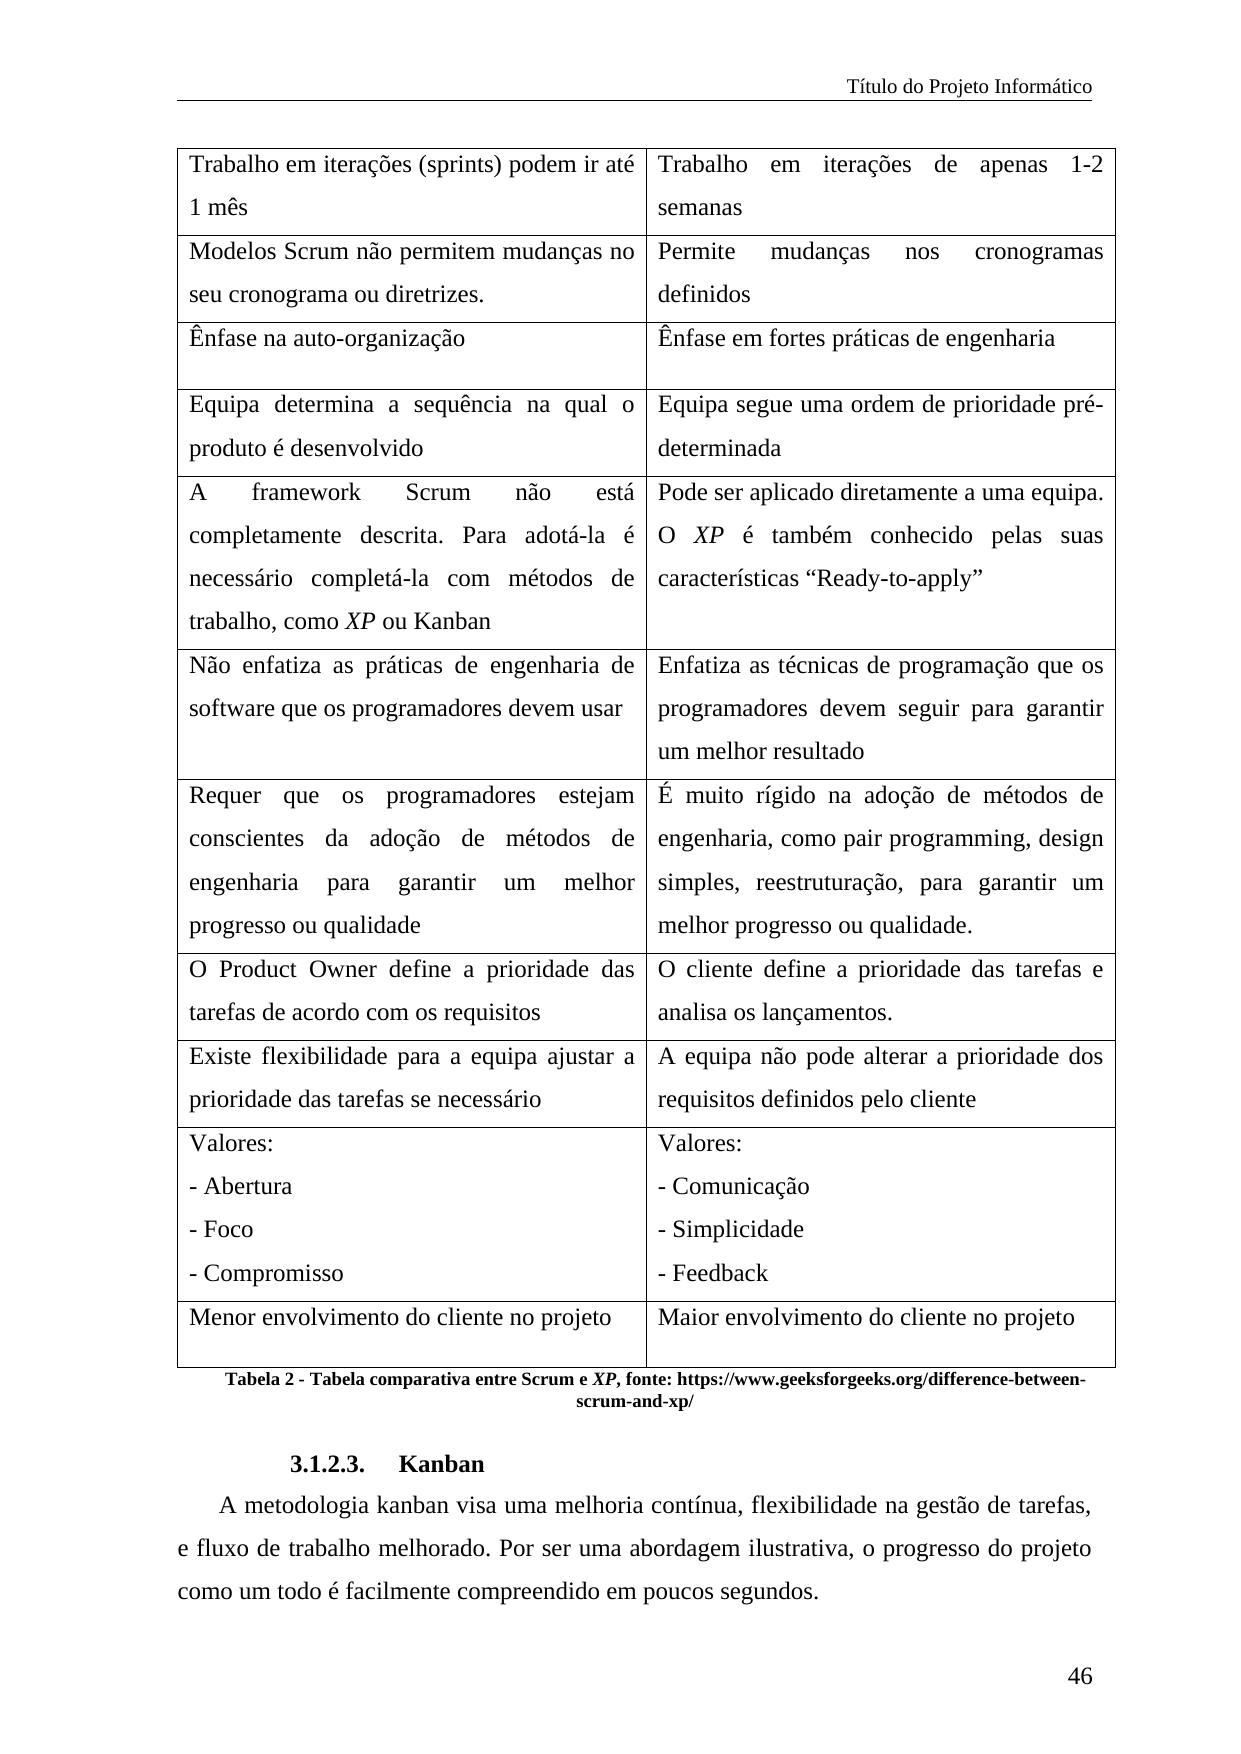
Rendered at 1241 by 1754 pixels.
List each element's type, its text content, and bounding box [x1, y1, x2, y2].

table_cell Modelos Scrum não permitem mudanças no seu cronograma ou diretrizes. [178, 236, 646, 322]
table_cell Ênfase em fortes práticas de engenharia [647, 323, 1115, 388]
table_cell Ênfase na auto-organização [178, 323, 646, 388]
table_cell Não enfatiza as práticas de engenharia de software que os programadores devem usar [178, 650, 646, 779]
table_cell Valores: - Abertura - Foco - Compromisso [178, 1128, 646, 1301]
table_cell Permite mudanças nos cronogramas definidos [647, 236, 1115, 322]
table_cell A framework Scrum não está completamente descrita. Para adotá-la é necessário completá-la com métodos de trabalho, como XP ou Kanban [178, 477, 646, 649]
table_cell O cliente define a prioridade das tarefas e analisa os lançamentos. [647, 954, 1115, 1040]
table_cell Valores: - Comunicação - Simplicidade - Feedback [647, 1128, 1115, 1301]
table_cell Menor envolvimento do cliente no projeto [178, 1302, 646, 1367]
subtitle Kanban [290, 1449, 1092, 1477]
table_cell Requer que os programadores estejam conscientes da adoção de métodos de engenharia para garantir um melhor progresso ou qualidade [178, 780, 646, 953]
text A metodologia kanban visa uma melhoria contínua, flexibilidade na gestão de tarefas, e fluxo de trabalho melhorado. Por ser uma abordagem ilustrativa, o progresso do projeto como um todo é facilmente compreendido em poucos segundos. [177, 1490, 1092, 1605]
table_cell Trabalho em iterações (sprints) podem ir até 1 mês [178, 149, 646, 235]
table_cell É muito rígido na adoção de métodos de engenharia, como pair programming, design simples, reestruturação, para garantir um melhor progresso ou qualidade. [647, 780, 1115, 953]
table_cell Enfatiza as técnicas de programação que os programadores devem seguir para garantir um melhor resultado [647, 650, 1115, 779]
table_cell O Product Owner define a prioridade das tarefas de acordo com os requisitos [178, 954, 646, 1040]
table_cell A equipa não pode alterar a prioridade dos requisitos definidos pelo cliente [647, 1041, 1115, 1127]
table_cell Pode ser aplicado diretamente a uma equipa. O XP é também conhecido pelas suas características “Ready-to-apply” [647, 477, 1115, 649]
table_cell Maior envolvimento do cliente no projeto [647, 1302, 1115, 1367]
table_cell Equipa determina a sequência na qual o produto é desenvolvido [178, 390, 646, 476]
table_cell Trabalho em iterações de apenas 1-2 semanas [647, 149, 1115, 235]
table_cell Existe flexibilidade para a equipa ajustar a prioridade das tarefas se necessário [178, 1041, 646, 1127]
text Tabela 2 - Tabela comparativa entre Scrum e XP, fonte: https://www.geeksforgeeks.org/difference-between-scrum-and-xp/ [177, 1368, 1092, 1411]
table_cell Equipa segue uma ordem de prioridade pré-determinada [647, 390, 1115, 476]
